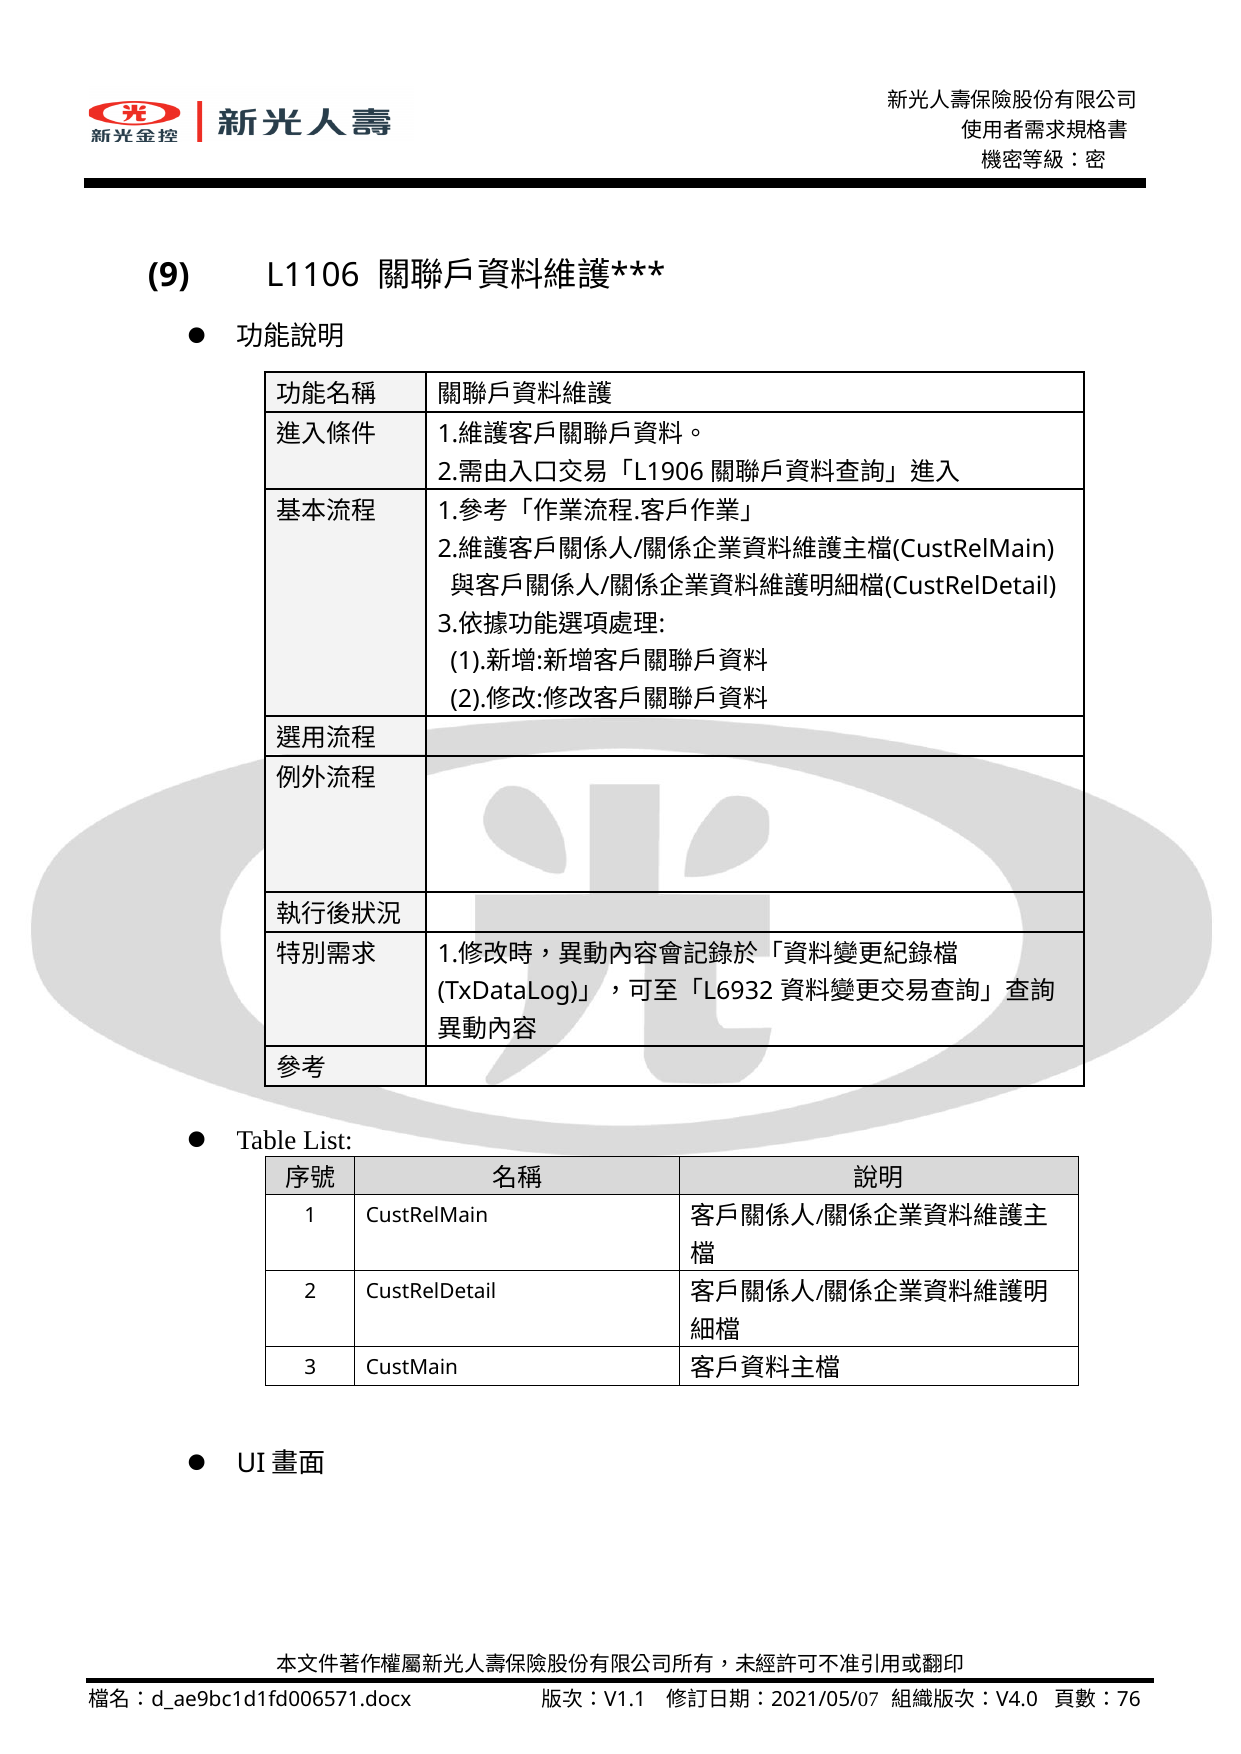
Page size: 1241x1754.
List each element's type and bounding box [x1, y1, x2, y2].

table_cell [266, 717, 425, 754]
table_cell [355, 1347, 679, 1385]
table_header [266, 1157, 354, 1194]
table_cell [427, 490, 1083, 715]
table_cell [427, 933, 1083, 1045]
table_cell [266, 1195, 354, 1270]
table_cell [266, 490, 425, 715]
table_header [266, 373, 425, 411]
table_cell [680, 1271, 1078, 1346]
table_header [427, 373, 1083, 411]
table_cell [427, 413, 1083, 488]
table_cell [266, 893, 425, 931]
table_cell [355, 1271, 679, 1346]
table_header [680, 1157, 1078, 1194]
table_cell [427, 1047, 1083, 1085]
picture [88, 86, 414, 142]
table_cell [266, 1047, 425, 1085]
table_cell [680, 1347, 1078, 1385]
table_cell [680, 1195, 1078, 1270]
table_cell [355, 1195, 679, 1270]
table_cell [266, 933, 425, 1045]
picture [25, 709, 1215, 1163]
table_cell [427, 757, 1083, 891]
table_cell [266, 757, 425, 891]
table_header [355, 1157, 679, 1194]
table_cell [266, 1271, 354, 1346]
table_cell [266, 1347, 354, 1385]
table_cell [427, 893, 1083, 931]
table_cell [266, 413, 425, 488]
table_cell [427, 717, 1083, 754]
